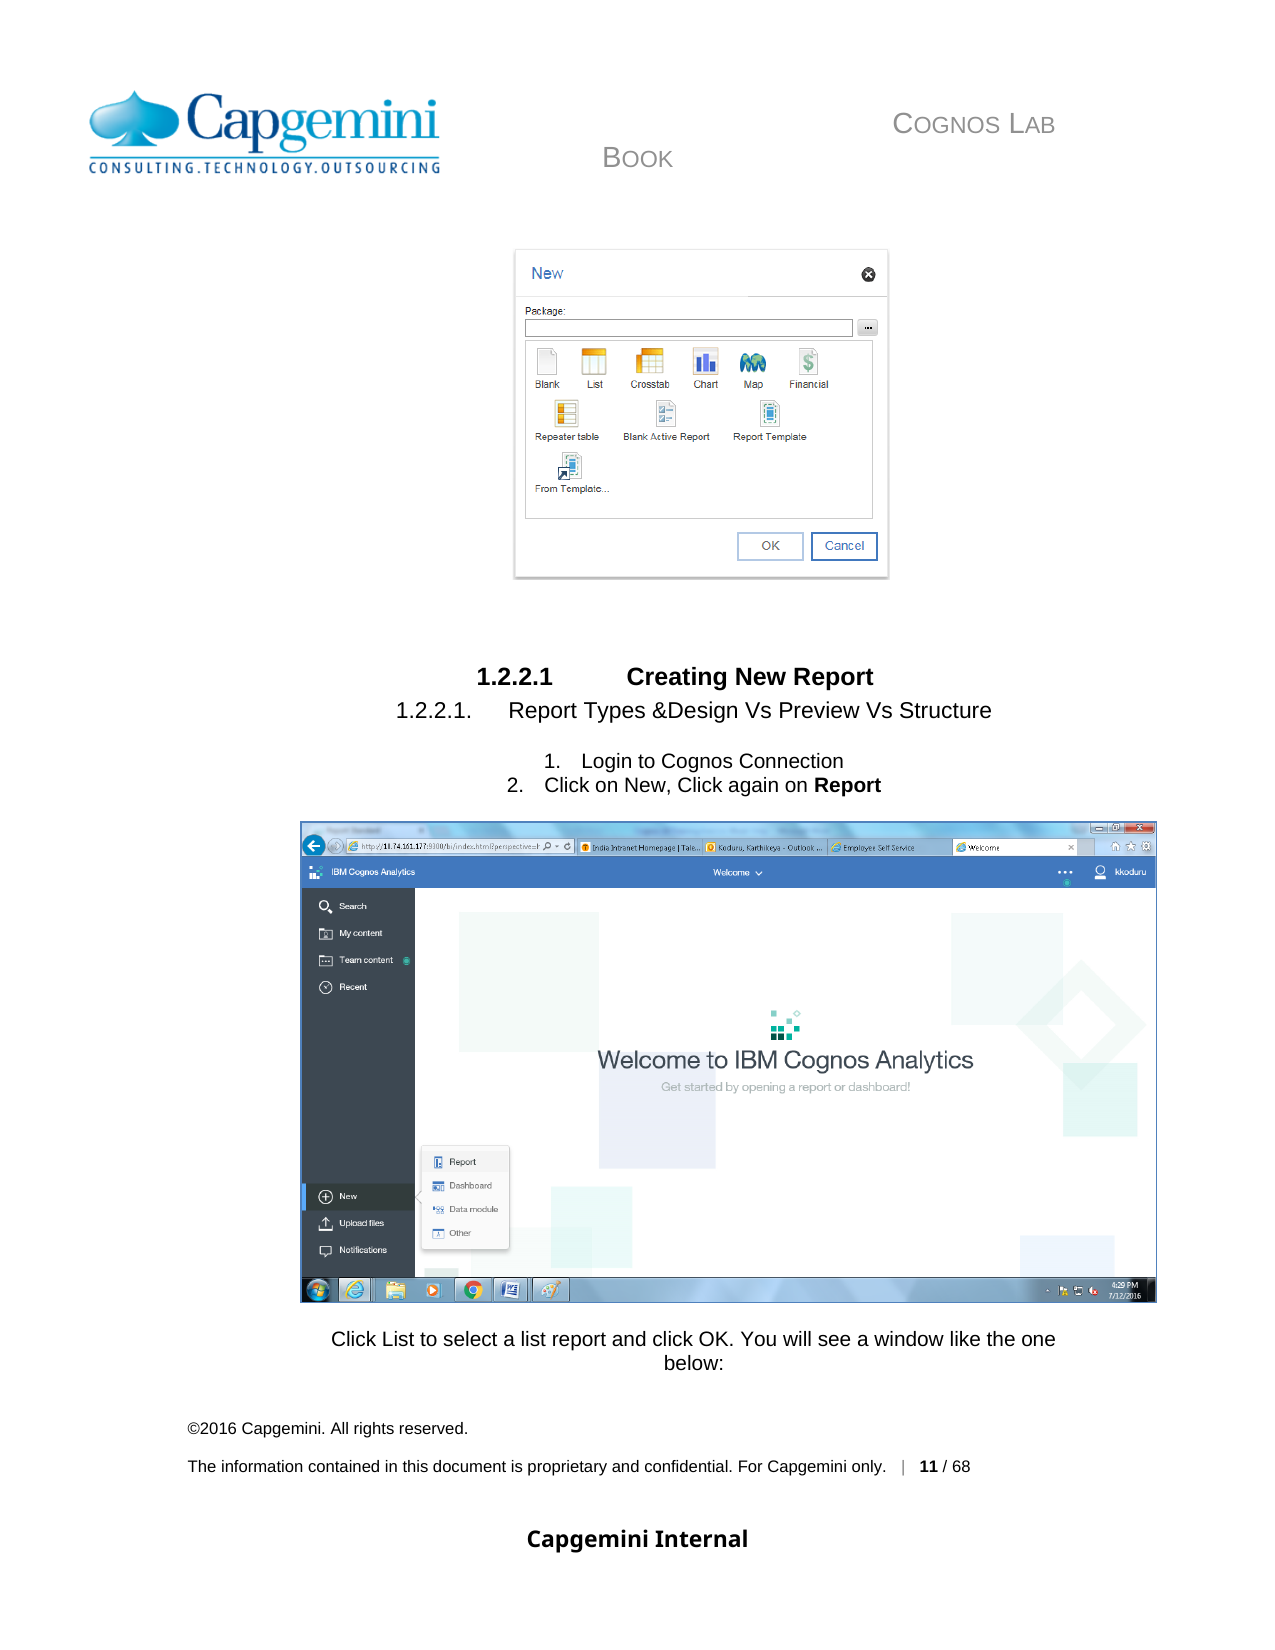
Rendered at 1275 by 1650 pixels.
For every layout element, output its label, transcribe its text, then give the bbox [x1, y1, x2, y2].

list Login to Cognos Connection [300, 749, 1087, 773]
list Click on New, Click again on Report [300, 773, 1087, 797]
list Click List to select a list report and click OK. You will see a window like the one below: [300, 1327, 1087, 1375]
picture [302, 823, 1156, 1302]
picture [87, 89, 443, 177]
list Report Types &Design Vs Preview Vs Structure [300, 697, 1087, 723]
picture [512, 248, 890, 580]
picture [309, 841, 314, 851]
subtitle Creating New Report [262, 662, 1087, 690]
